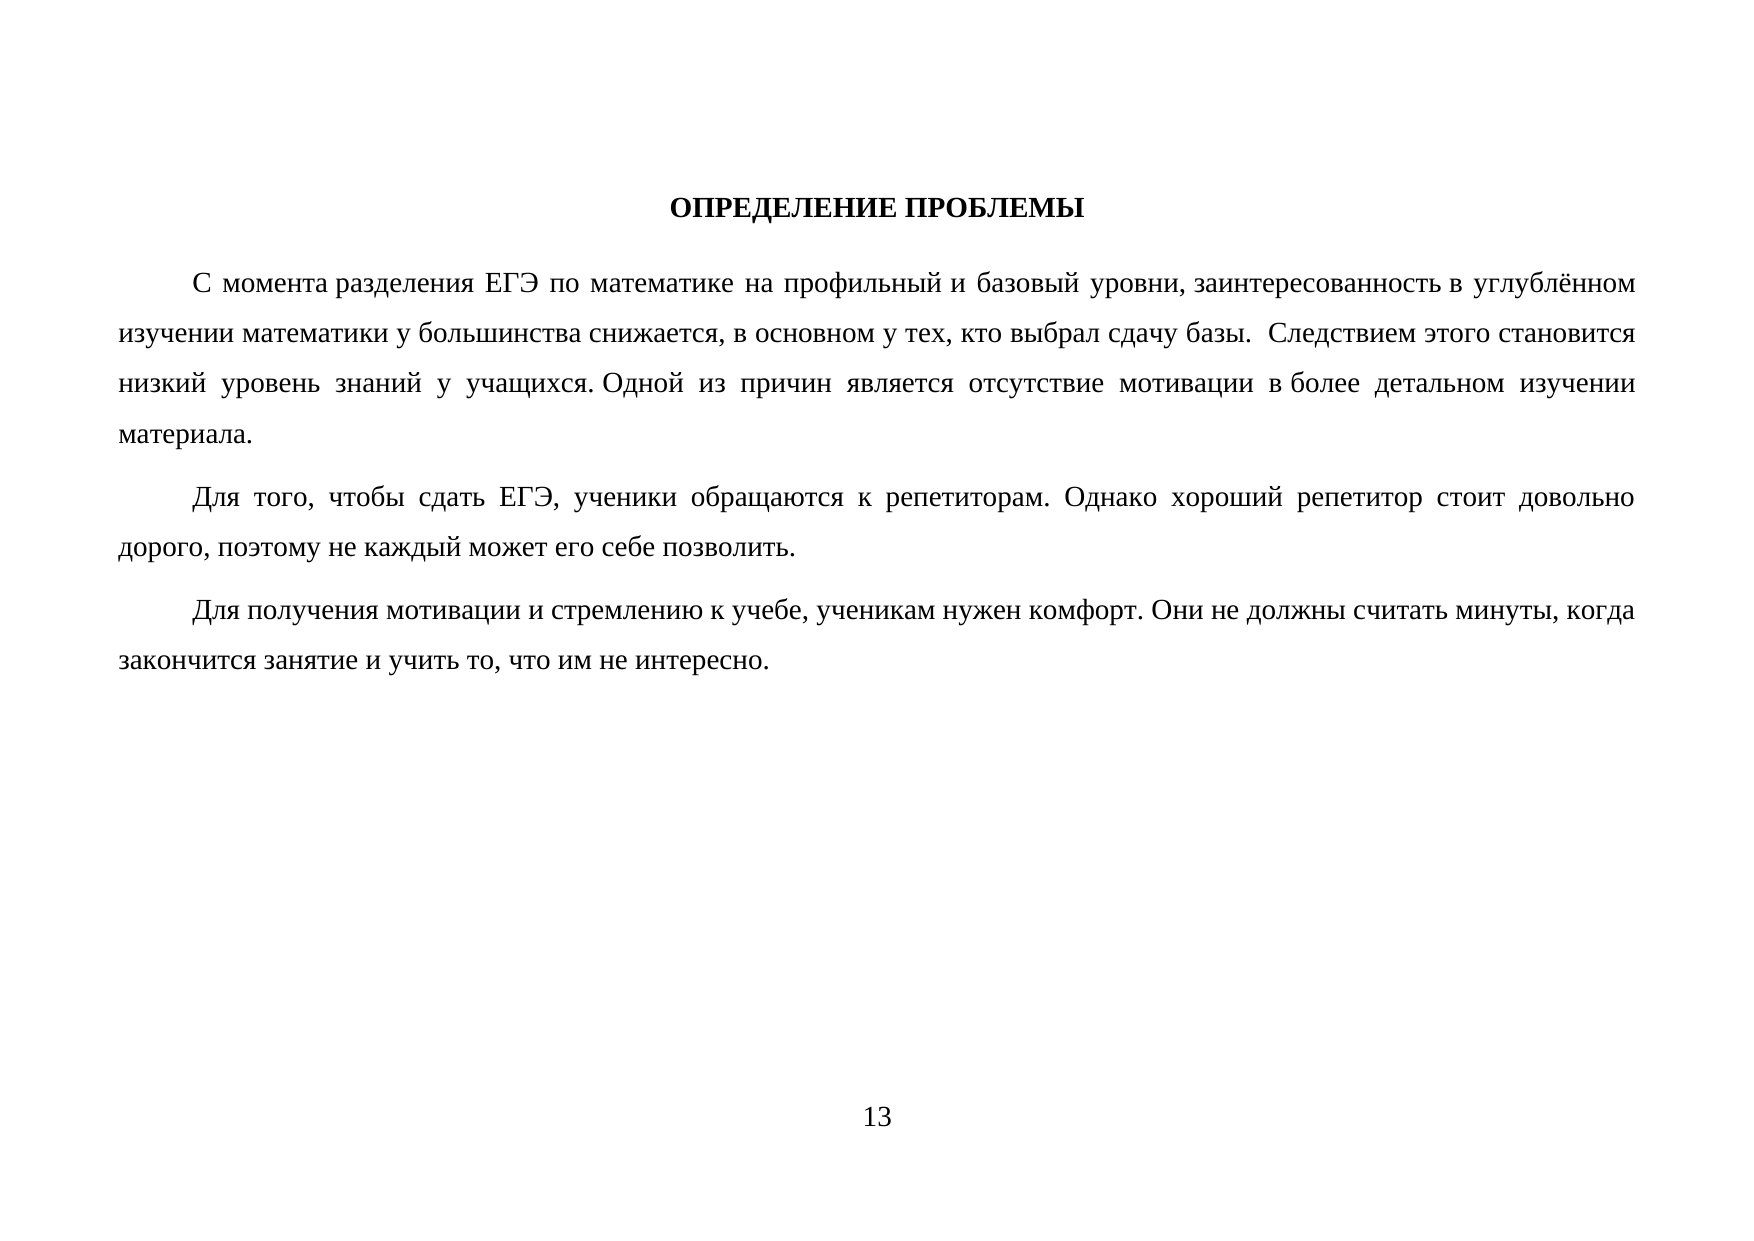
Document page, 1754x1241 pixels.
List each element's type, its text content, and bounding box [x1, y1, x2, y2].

text Для получения мотивации и стремлению к учебе, ученикам нужен комфорт. Они не должны считать минуты, когда закончится занятие и учить то, что им не интересно. [118, 592, 1636, 676]
text Для того, чтобы сдать ЕГЭ, ученики обращаются к репетиторам. Однако хороший репетитор стоит довольно дорого, поэтому не каждый может его себе позволить. [118, 479, 1636, 563]
text С момента разделения ЕГЭ по математике на профильный и базовый уровни, заинтересованность в углублённом изучении математики у большинства снижается, в основном у тех, кто выбрал сдачу базы. Следствием этого становится низкий уровень знаний у учащихся. Одной из причин является отсутствие мотивации в более детальном изучении материала. [118, 265, 1636, 449]
text Определение проблемы [118, 190, 1636, 223]
